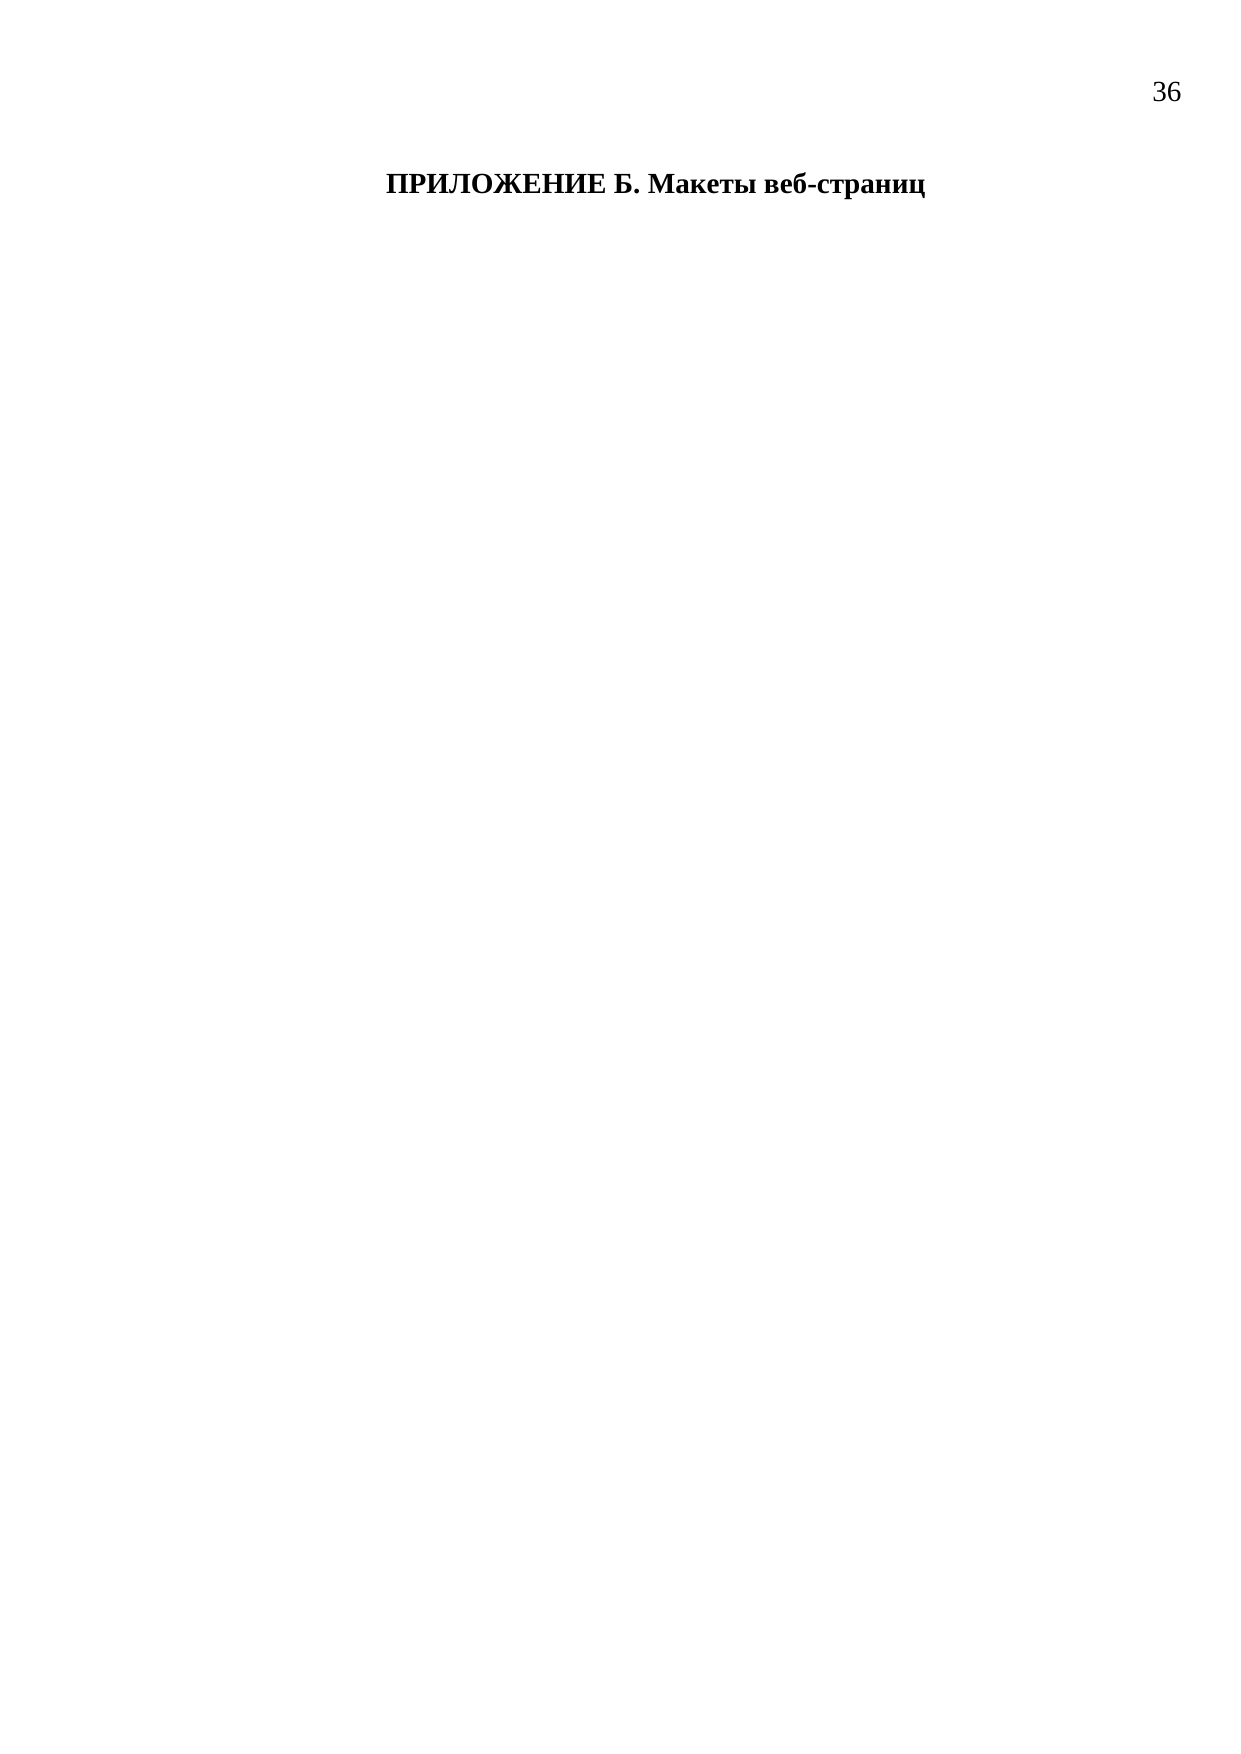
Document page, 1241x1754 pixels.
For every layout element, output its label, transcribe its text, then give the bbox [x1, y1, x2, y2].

subtitle ПРИЛОЖЕНИЕ Б. Макеты веб-страниц [130, 166, 1181, 199]
